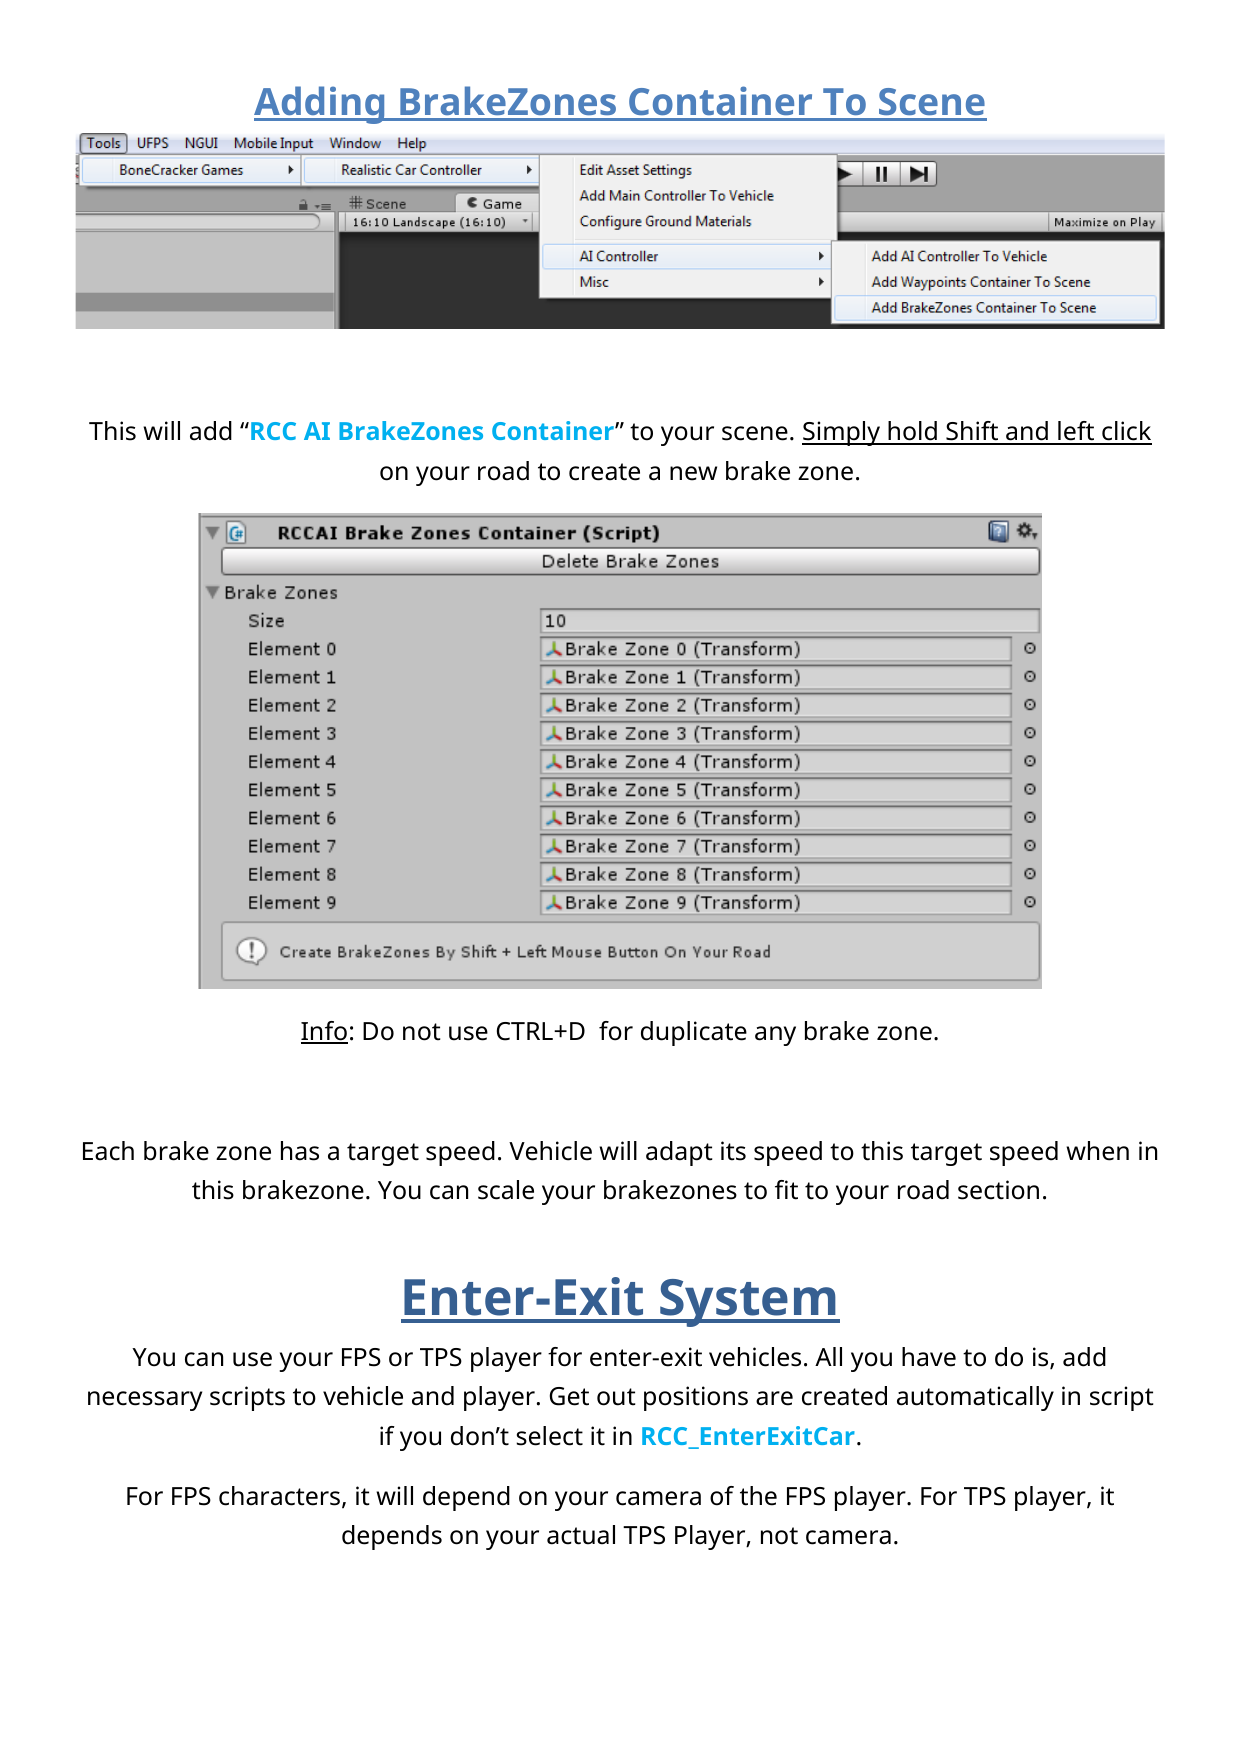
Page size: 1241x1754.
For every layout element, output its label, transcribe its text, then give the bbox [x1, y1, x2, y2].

subtitle Adding BrakeZones Container To Scene [75, 75, 1165, 126]
text For FPS characters, it will depend on your camera of the FPS player. For TPS player, it depends on your actual TPS Player, not camera. [75, 1478, 1165, 1551]
picture [75, 133, 1165, 329]
text Info: Do not use CTRL+D for duplicate any brake zone. [75, 1013, 1165, 1047]
subtitle Enter-Exit System [75, 1261, 1165, 1329]
text This will add “RCC AI BrakeZones Container” to your scene. Simply hold Shift and left click on your road to create a new brake zone. [75, 414, 1165, 487]
text Each brake zone has a target speed. Vehicle will adapt its speed to this target speed when in this brakezone. You can scale your brakezones to fit to your road section. [75, 1133, 1165, 1206]
text You can use your FPS or TPS player for enter-exit vehicles. All you have to do is, add necessary scripts to vehicle and player. Get out positions are created automatically in script if you don’t select it in RCC_EnterExitCar. [75, 1340, 1165, 1452]
picture [198, 513, 1042, 989]
